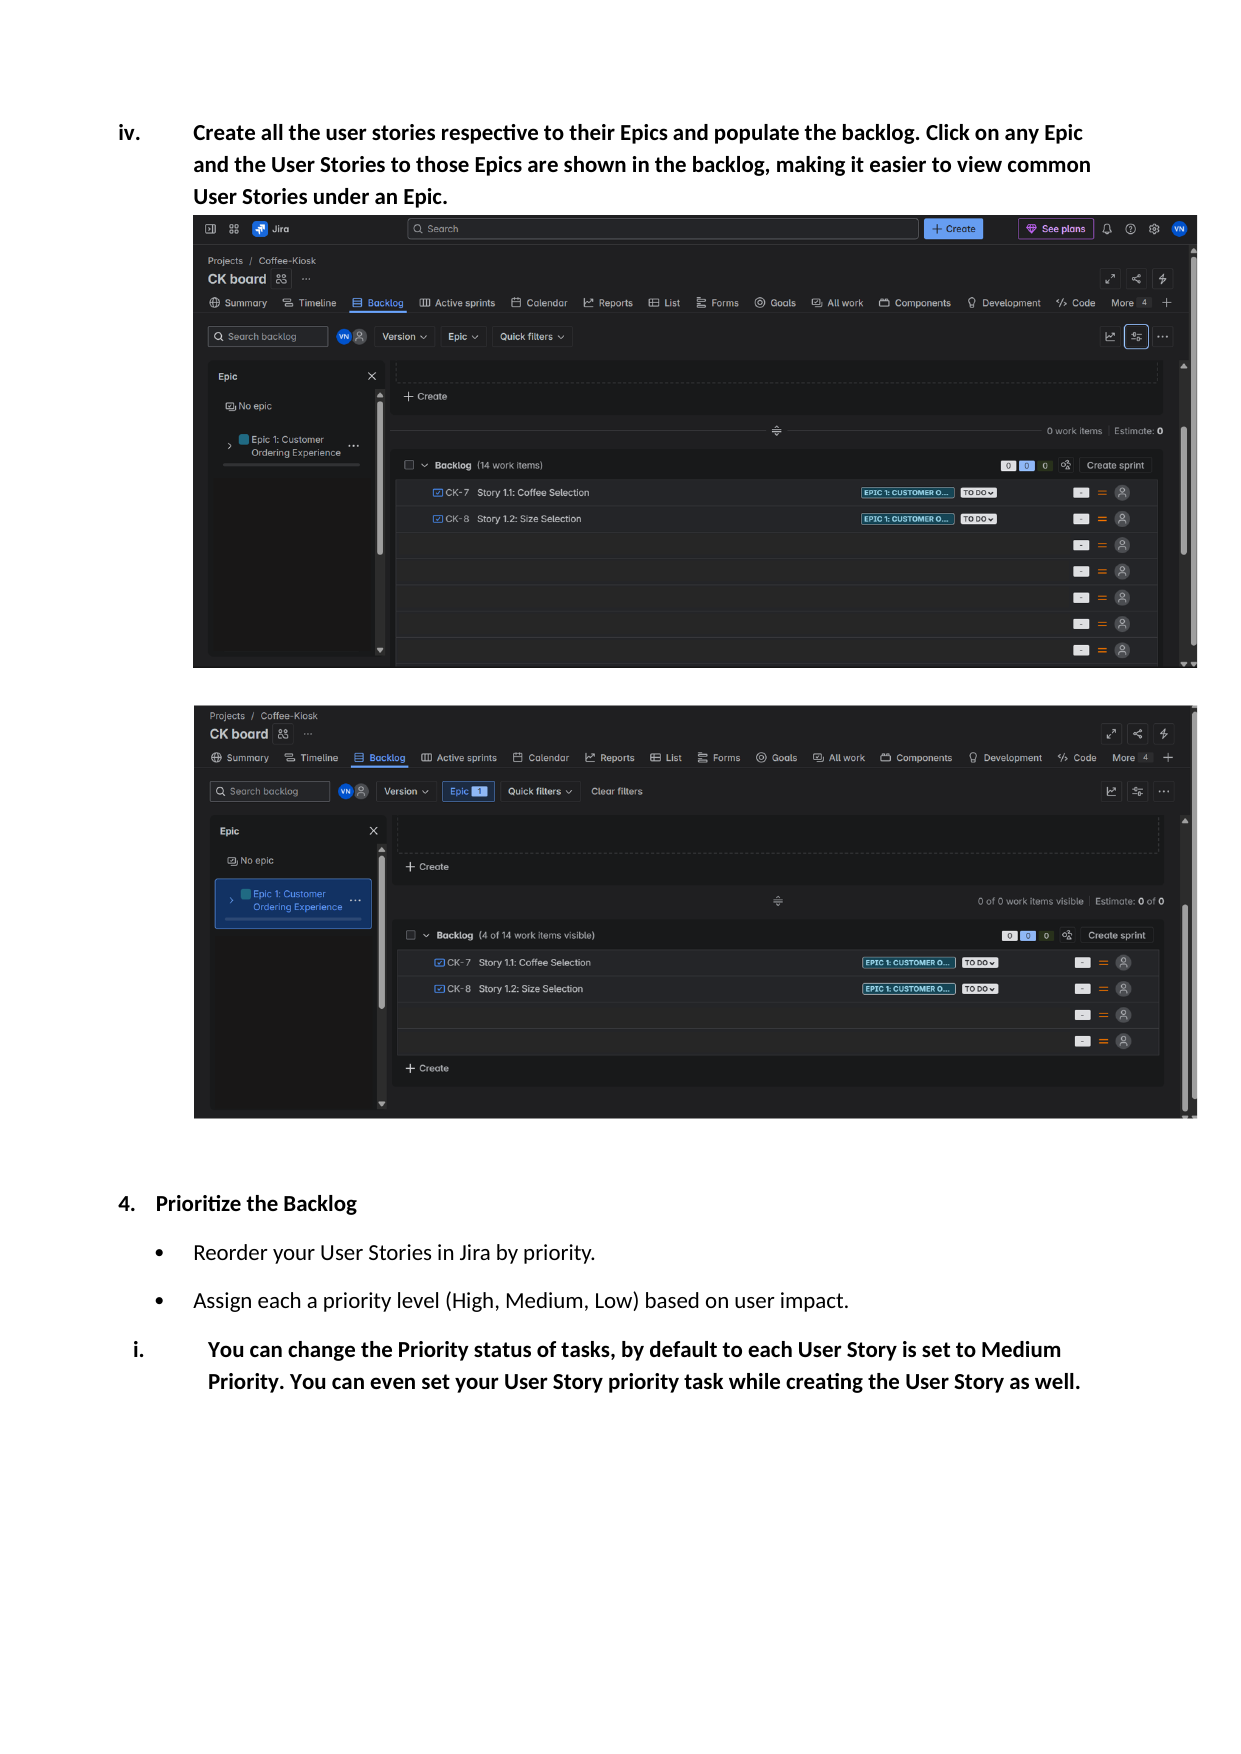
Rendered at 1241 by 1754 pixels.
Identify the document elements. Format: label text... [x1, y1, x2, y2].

list Prioritize the Backlog [118, 1189, 1122, 1217]
list Assign each a priority level (High, Medium, Low) based on user impact. [156, 1286, 1122, 1314]
picture [193, 704, 1198, 1119]
list You can change the Priority status of tasks, by default to each User Story is set to Medium Priority. You can even set your User Story priority task while creating the User Story as well. [133, 1335, 1122, 1396]
list Reorder your User Stories in Jira by priority. [156, 1238, 1122, 1266]
picture [193, 215, 1198, 668]
